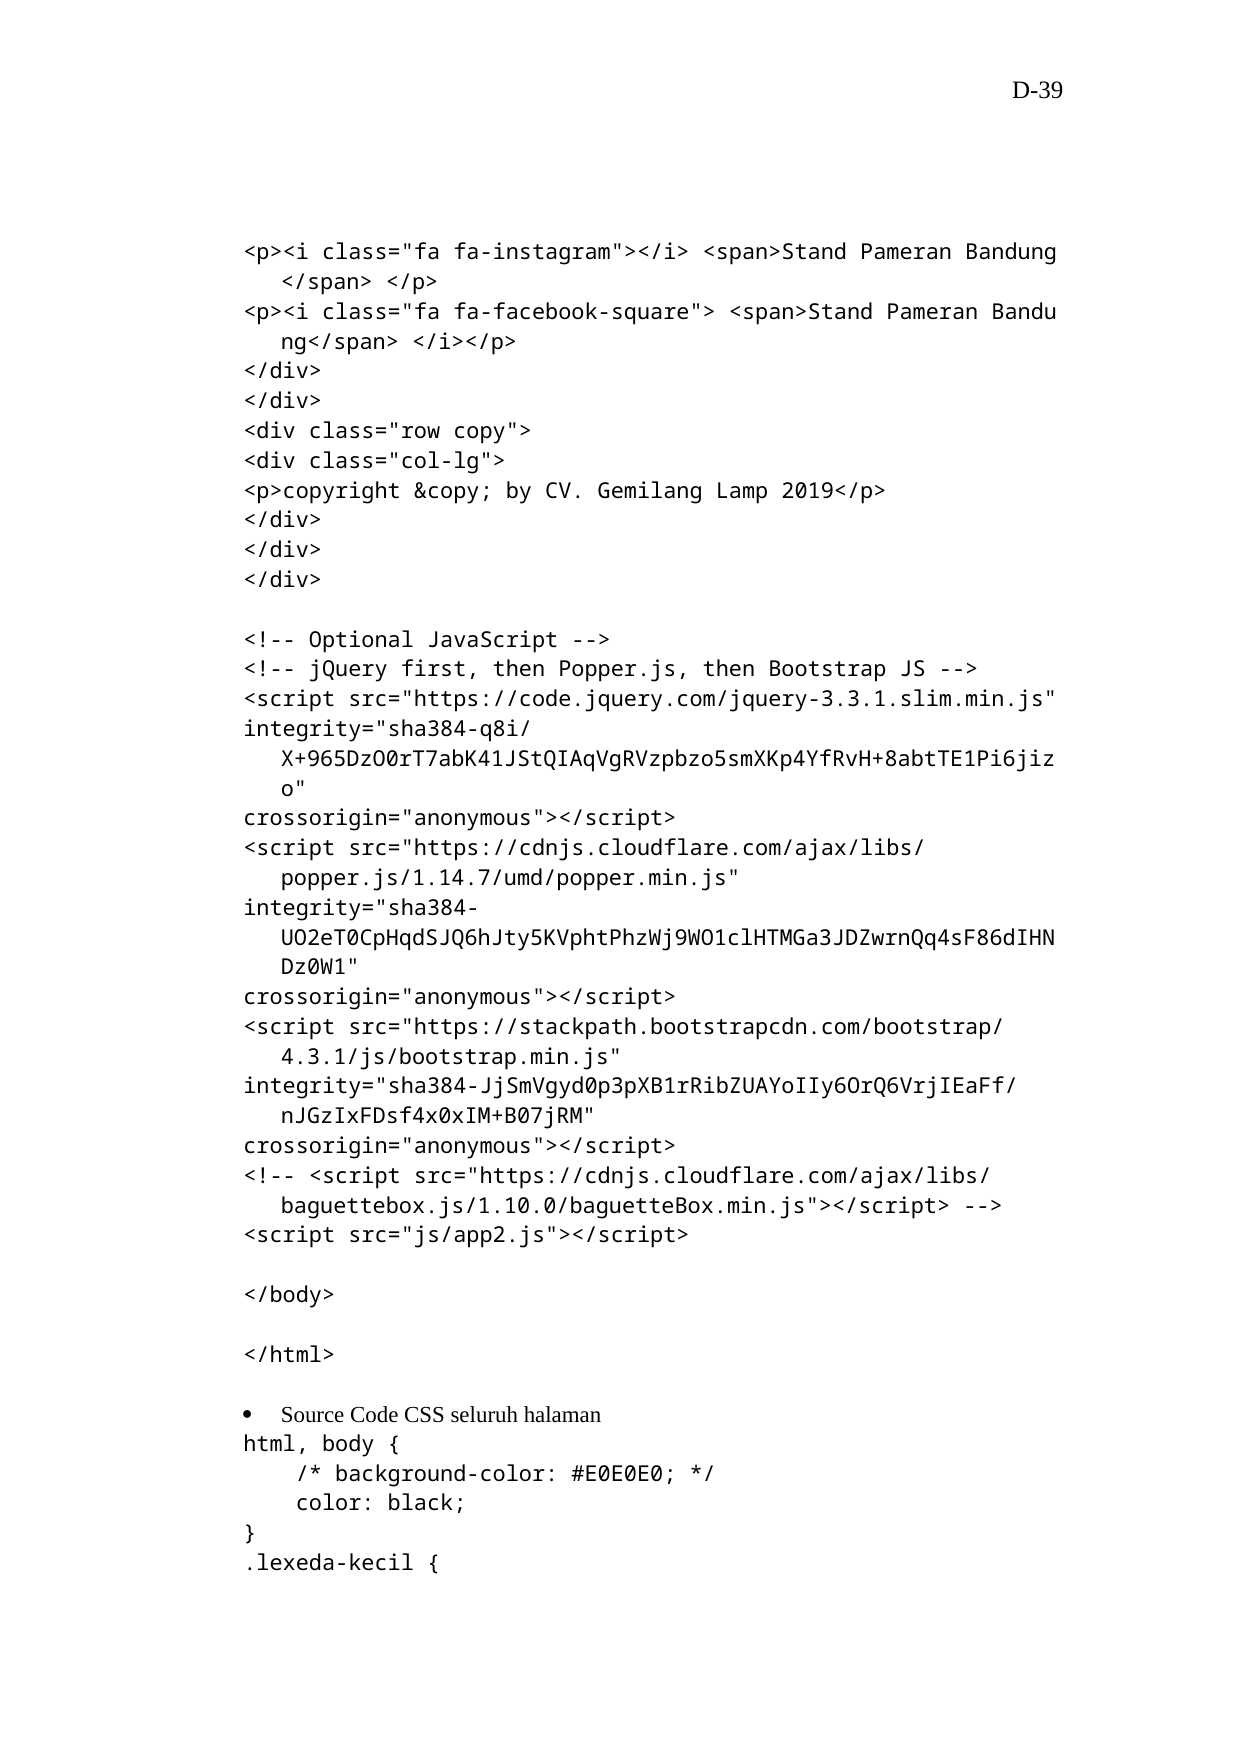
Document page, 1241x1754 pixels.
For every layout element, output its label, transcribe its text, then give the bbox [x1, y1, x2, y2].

text <div class="col-lg"> [243, 445, 1063, 474]
text </div> [243, 385, 1063, 415]
text integrity="sha384-UO2eT0CpHqdSJQ6hJty5KVphtPhzWj9WO1clHTMGa3JDZwrnQq4sF86dIHNDz0W1" [243, 892, 1063, 981]
text <script src="https://stackpath.bootstrapcdn.com/bootstrap/4.3.1/js/bootstrap.min.js" [243, 1011, 1063, 1070]
text </div> [243, 355, 1063, 385]
text </div> [243, 534, 1063, 564]
text <p><i class="fa fa-facebook-square"> <span>Stand Pameran Bandung</span> </i></p> [243, 296, 1063, 355]
text integrity="sha384-q8i/X+965DzO0rT7abK41JStQIAqVgRVzpbzo5smXKp4YfRvH+8abtTE1Pi6jizo" [243, 713, 1063, 802]
text <p>copyright &copy; by CV. Gemilang Lamp 2019</p> [243, 474, 1063, 504]
text <!-- <script src="https://cdnjs.cloudflare.com/ajax/libs/baguettebox.js/1.10.0/baguetteBox.min.js"></script> --> [243, 1160, 1063, 1219]
text <div class="row copy"> [243, 415, 1063, 445]
text crossorigin="anonymous"></script> [243, 802, 1063, 832]
text html, body { [243, 1428, 1063, 1458]
text </div> [243, 504, 1063, 534]
list Source Code CSS seluruh halaman [243, 1398, 1063, 1428]
text <!-- Optional JavaScript --> [243, 623, 1063, 653]
text <!-- jQuery first, then Popper.js, then Bootstrap JS --> [243, 653, 1063, 683]
text </html> [243, 1338, 1063, 1368]
text .lexeda-kecil { [243, 1547, 1063, 1577]
text color: black; [243, 1487, 1063, 1517]
text </div> [243, 564, 1063, 594]
text integrity="sha384-JjSmVgyd0p3pXB1rRibZUAYoIIy6OrQ6VrjIEaFf/nJGzIxFDsf4x0xIM+B07jRM" [243, 1070, 1063, 1130]
text </body> [243, 1279, 1063, 1309]
text /* background-color: #E0E0E0; */ [243, 1458, 1063, 1487]
text crossorigin="anonymous"></script> [243, 981, 1063, 1011]
text } [243, 1517, 1063, 1547]
text crossorigin="anonymous"></script> [243, 1130, 1063, 1160]
text <script src="js/app2.js"></script> [243, 1219, 1063, 1249]
text <p><i class="fa fa-instagram"></i> <span>Stand Pameran Bandung</span> </p> [243, 236, 1063, 296]
text <script src="https://code.jquery.com/jquery-3.3.1.slim.min.js" [243, 683, 1063, 713]
text <script src="https://cdnjs.cloudflare.com/ajax/libs/popper.js/1.14.7/umd/popper.min.js" [243, 832, 1063, 892]
